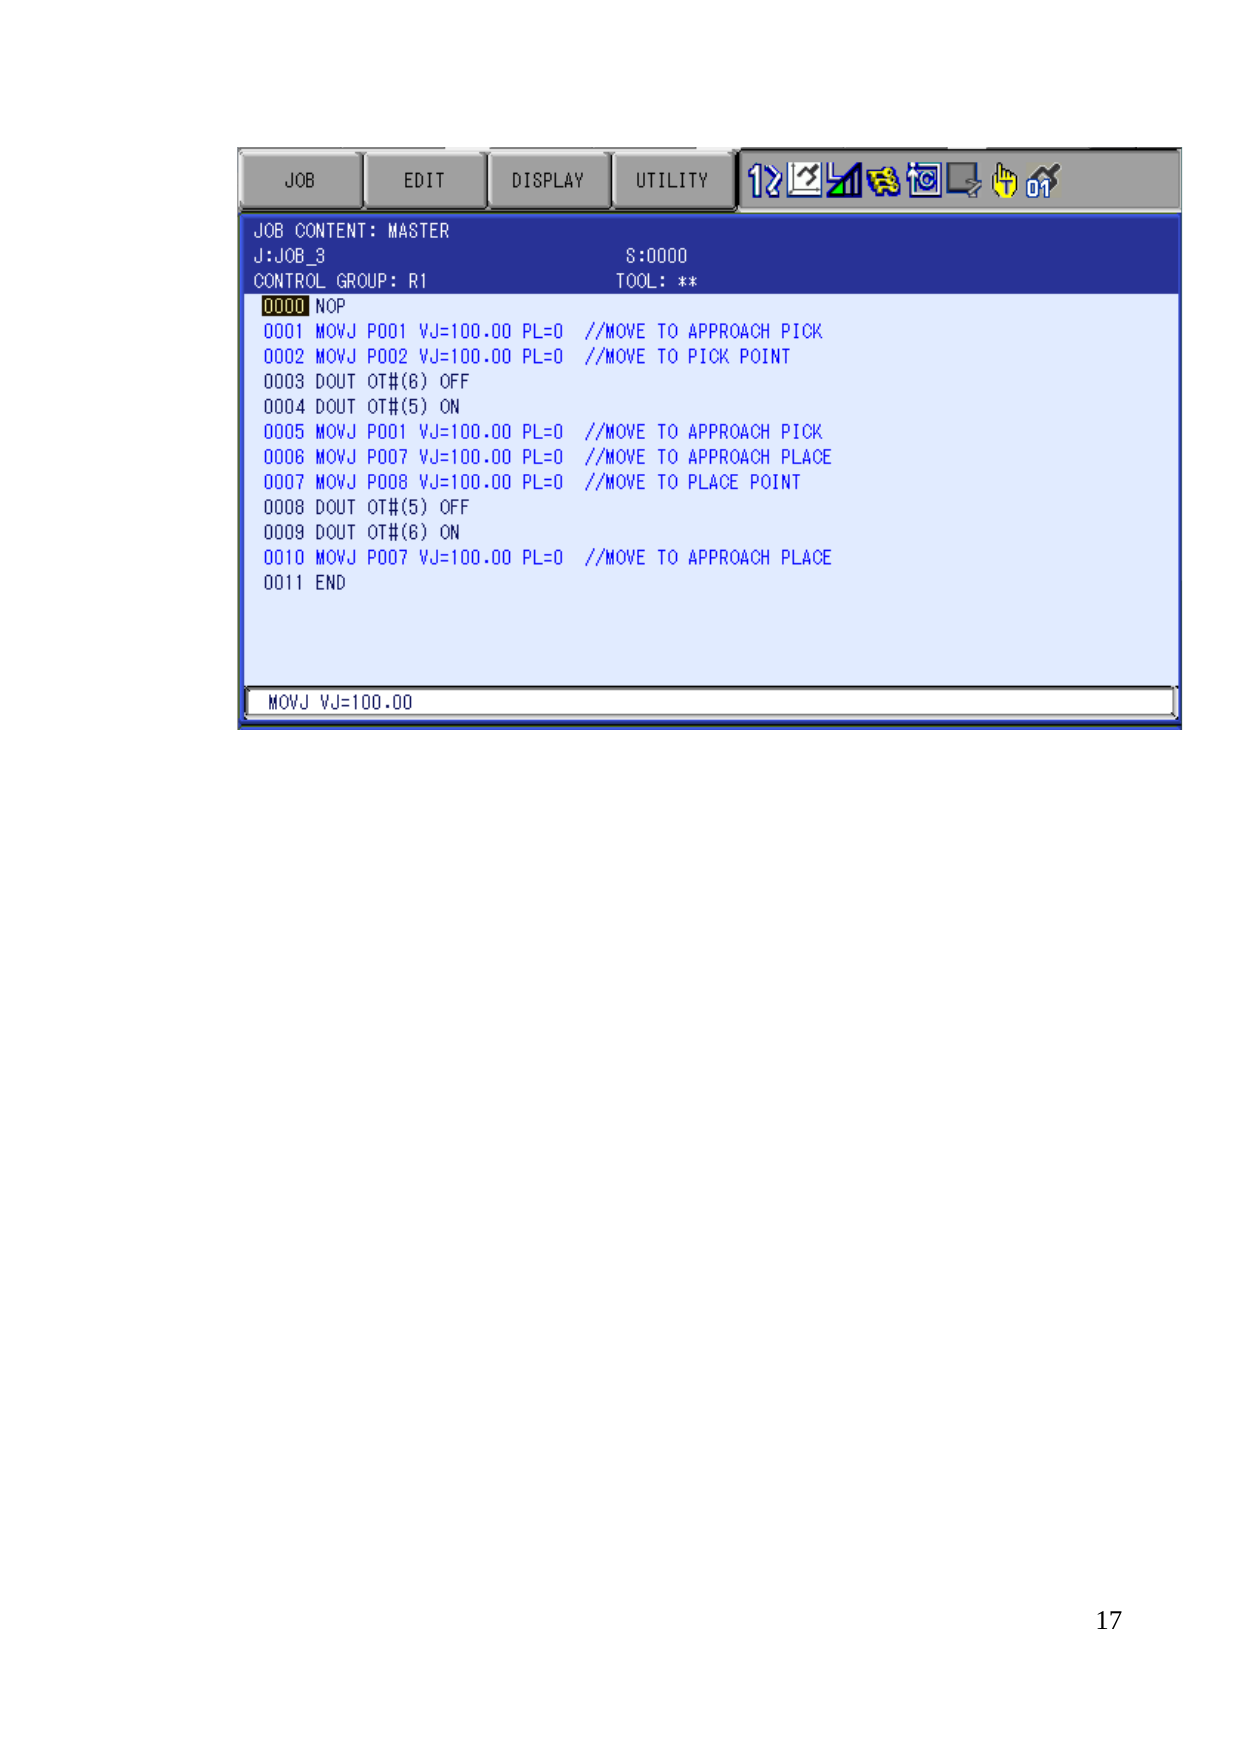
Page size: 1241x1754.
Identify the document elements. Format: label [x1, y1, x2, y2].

picture [237, 147, 1183, 730]
